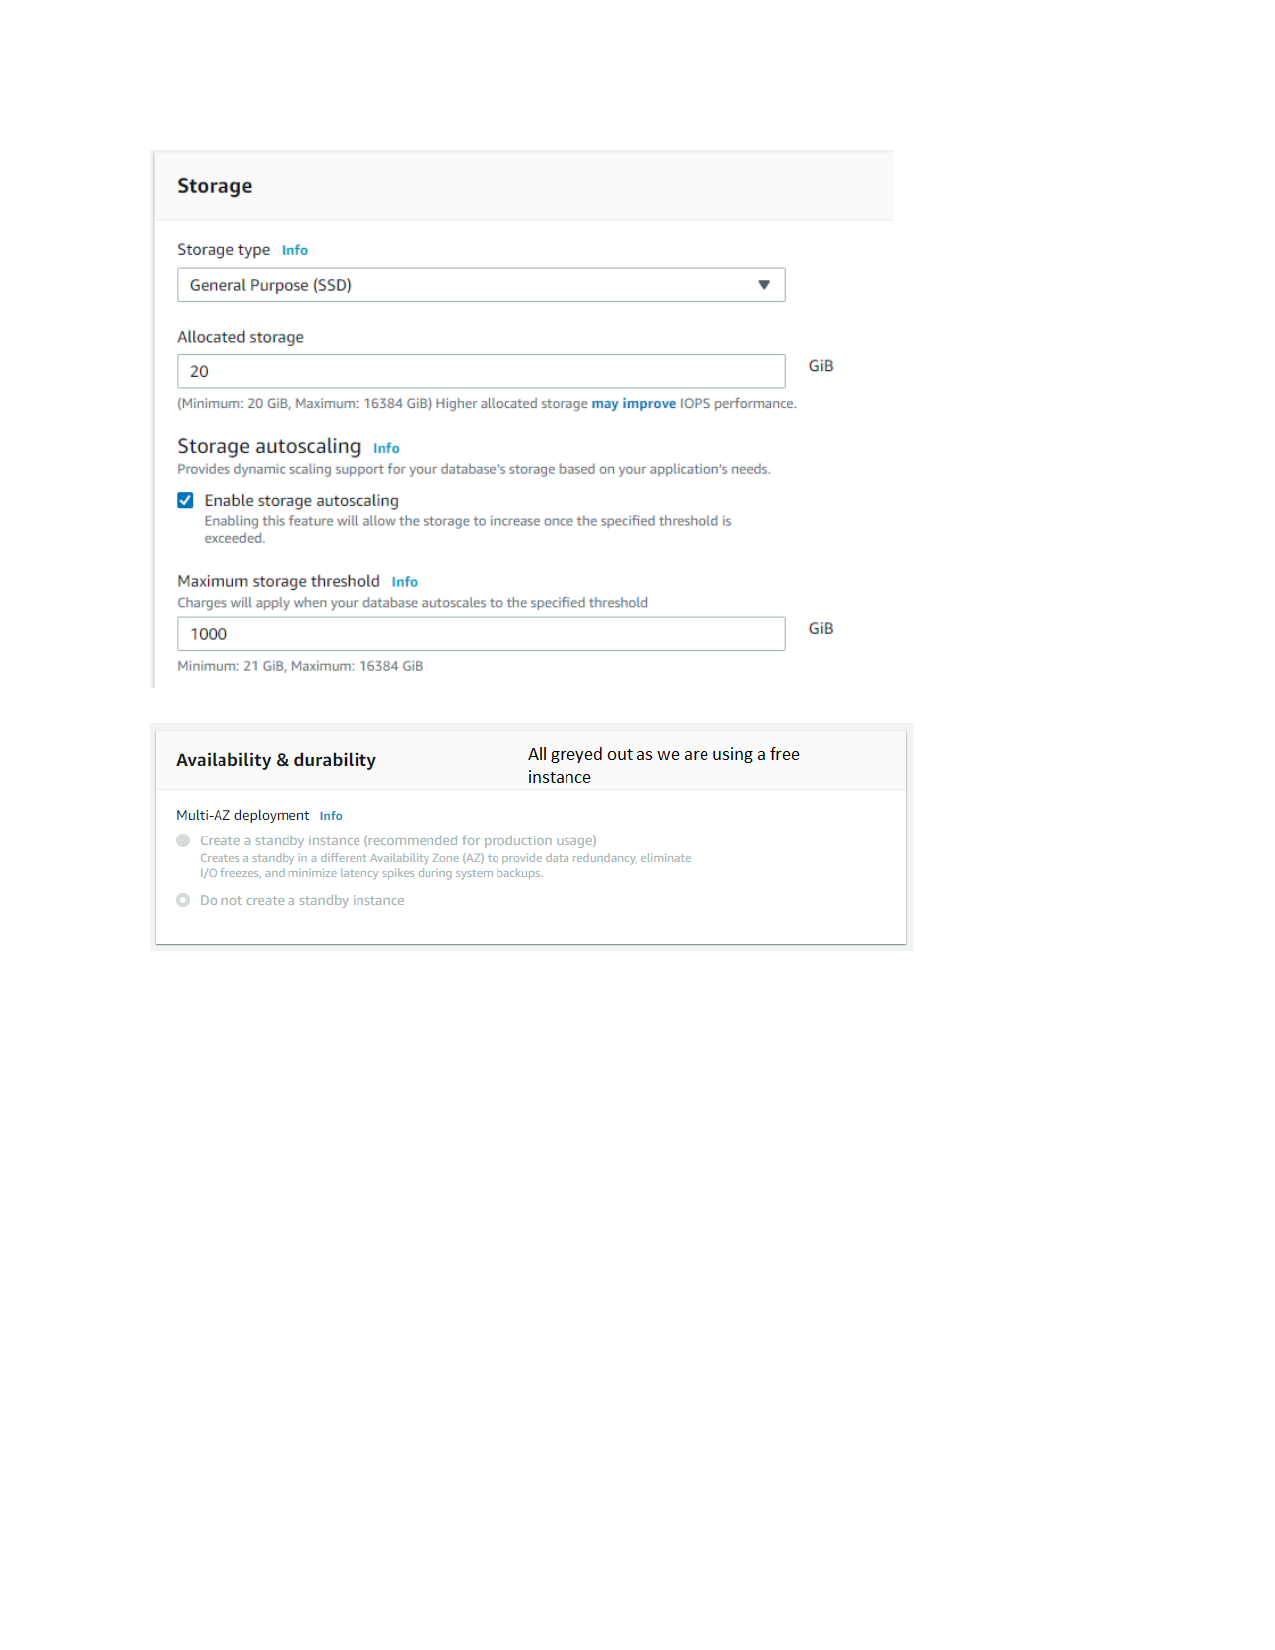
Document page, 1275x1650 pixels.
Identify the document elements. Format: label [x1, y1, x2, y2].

picture [150, 150, 894, 688]
picture [150, 723, 914, 951]
text [150, 150, 1125, 984]
